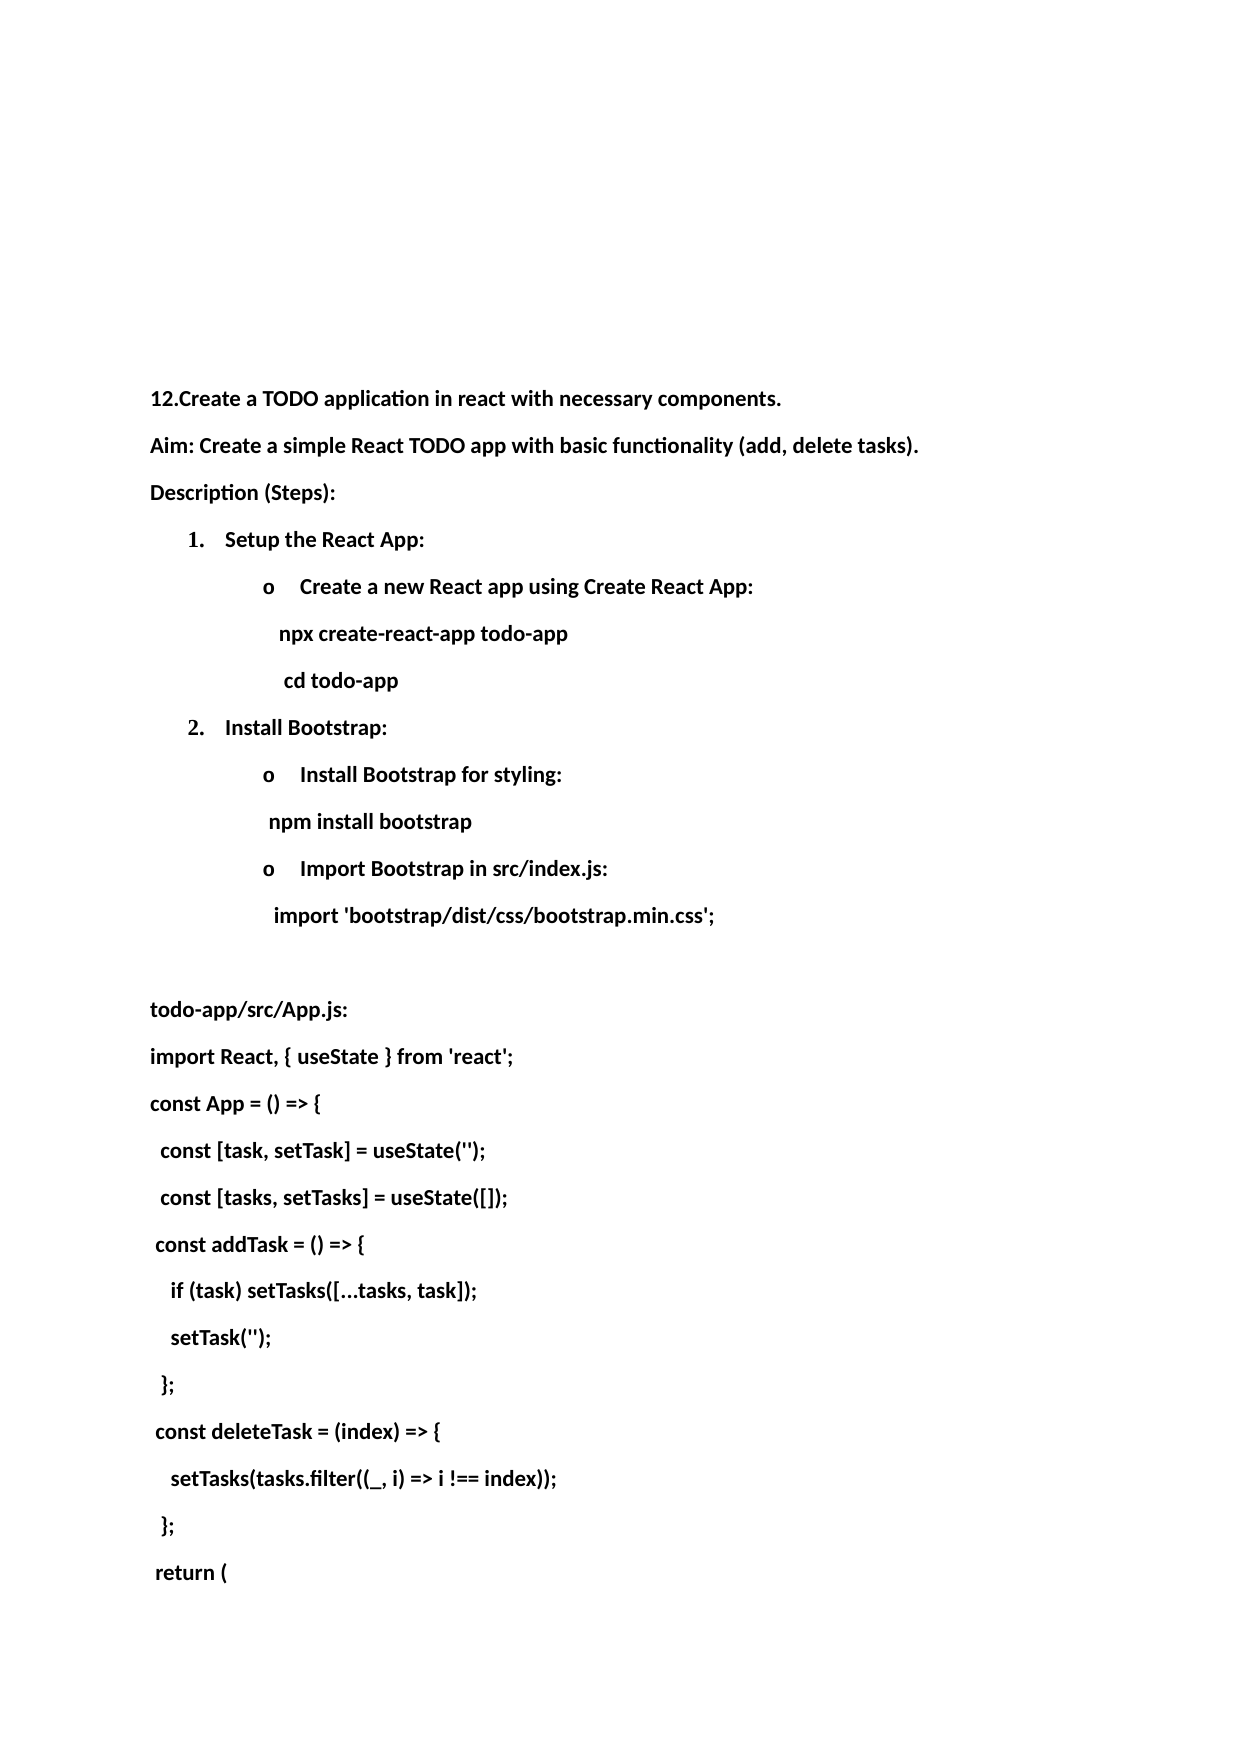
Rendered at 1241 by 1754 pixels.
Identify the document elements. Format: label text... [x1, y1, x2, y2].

text const deleteTask = (index) => { [150, 1417, 1090, 1445]
text setTask(''); [150, 1323, 1090, 1351]
text import 'bootstrap/dist/css/bootstrap.min.css'; [150, 902, 1090, 929]
text return ( [150, 1558, 1090, 1586]
text npx create-react-app todo-app [150, 619, 1090, 647]
text if (task) setTasks([...tasks, task]); [150, 1277, 1090, 1304]
text const addTask = () => { [150, 1230, 1090, 1258]
text const [task, setTask] = useState(''); [150, 1136, 1090, 1164]
list Install Bootstrap for styling: [262, 760, 1090, 788]
text cd todo-app [150, 666, 1090, 694]
text Description (Steps): [150, 478, 1090, 506]
text npm install bootstrap [150, 807, 1090, 835]
text Aim: Create a simple React TODO app with basic functionality (add, delete tasks). [150, 431, 1090, 459]
list Setup the React App: [187, 525, 1090, 553]
text 12.Create a TODO application in react with necessary components. [150, 384, 1090, 412]
text setTasks(tasks.filter((_, i) => i !== index)); [150, 1464, 1090, 1492]
list Install Bootstrap: [187, 713, 1090, 741]
list Create a new React app using Create React App: [262, 572, 1090, 600]
text const App = () => { [150, 1089, 1090, 1117]
text todo-app/src/App.js: [150, 995, 1090, 1023]
list Import Bootstrap in src/index.js: [262, 854, 1090, 883]
text }; [150, 1370, 1090, 1398]
text import React, { useState } from 'react'; [150, 1042, 1090, 1070]
text }; [150, 1511, 1090, 1539]
text const [tasks, setTasks] = useState([]); [150, 1183, 1090, 1211]
